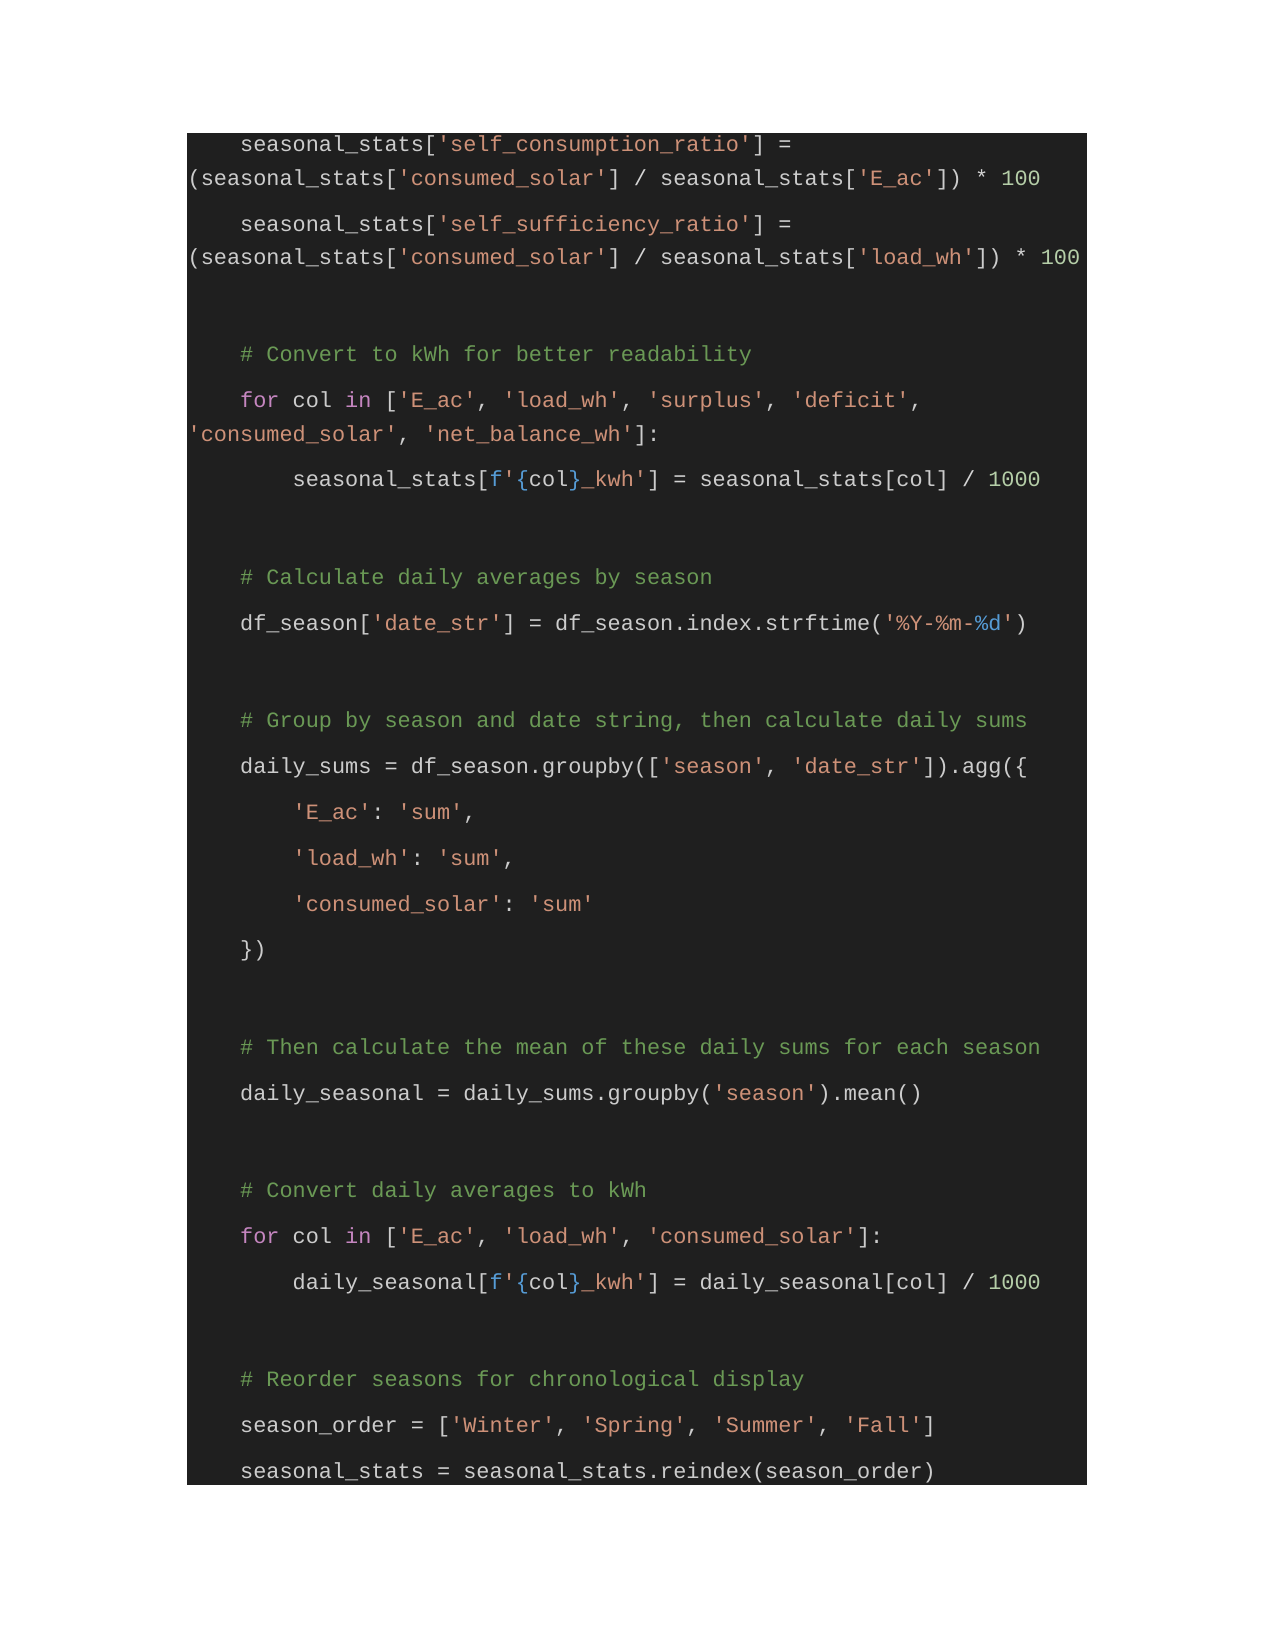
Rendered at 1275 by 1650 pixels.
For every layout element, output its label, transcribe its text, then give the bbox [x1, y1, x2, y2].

text 'load_wh': 'sum', [187, 847, 1087, 872]
text for col in ['E_ac', 'load_wh', 'consumed_solar']: [187, 1225, 1087, 1250]
text daily_seasonal = daily_sums.groupby('season').mean() [187, 1082, 1087, 1107]
text seasonal_stats['self_sufficiency_ratio'] = (seasonal_stats['consumed_solar'] / seasonal_stats['load_wh']) * 100 [187, 213, 1087, 271]
text 'consumed_solar': 'sum' [187, 893, 1087, 917]
text seasonal_stats['self_consumption_ratio'] = (seasonal_stats['consumed_solar'] / seasonal_stats['E_ac']) * 100 [187, 133, 1087, 192]
text # Convert to kWh for better readability [187, 343, 1087, 368]
text # Then calculate the mean of these daily sums for each season [187, 1036, 1087, 1061]
text }) [187, 939, 1087, 963]
text season_order = ['Winter', 'Spring', 'Summer', 'Fall'] [187, 1414, 1087, 1439]
text # Group by season and date string, then calculate daily sums [187, 709, 1087, 734]
text # Calculate daily averages by season [187, 566, 1087, 591]
text daily_sums = df_season.groupby(['season', 'date_str']).agg({ [187, 755, 1087, 780]
text 'E_ac': 'sum', [187, 801, 1087, 826]
text daily_seasonal[f'{col}_kwh'] = daily_seasonal[col] / 1000 [187, 1271, 1087, 1296]
text seasonal_stats[f'{col}_kwh'] = seasonal_stats[col] / 1000 [187, 469, 1087, 493]
text for col in ['E_ac', 'load_wh', 'surplus', 'deficit', 'consumed_solar', 'net_balance_wh']: [187, 389, 1087, 447]
text df_season['date_str'] = df_season.index.strftime('%Y-%m-%d') [187, 612, 1087, 637]
text seasonal_stats = seasonal_stats.reindex(season_order) [187, 1460, 1087, 1485]
text # Reorder seasons for chronological display [187, 1368, 1087, 1393]
text # Convert daily averages to kWh [187, 1179, 1087, 1204]
